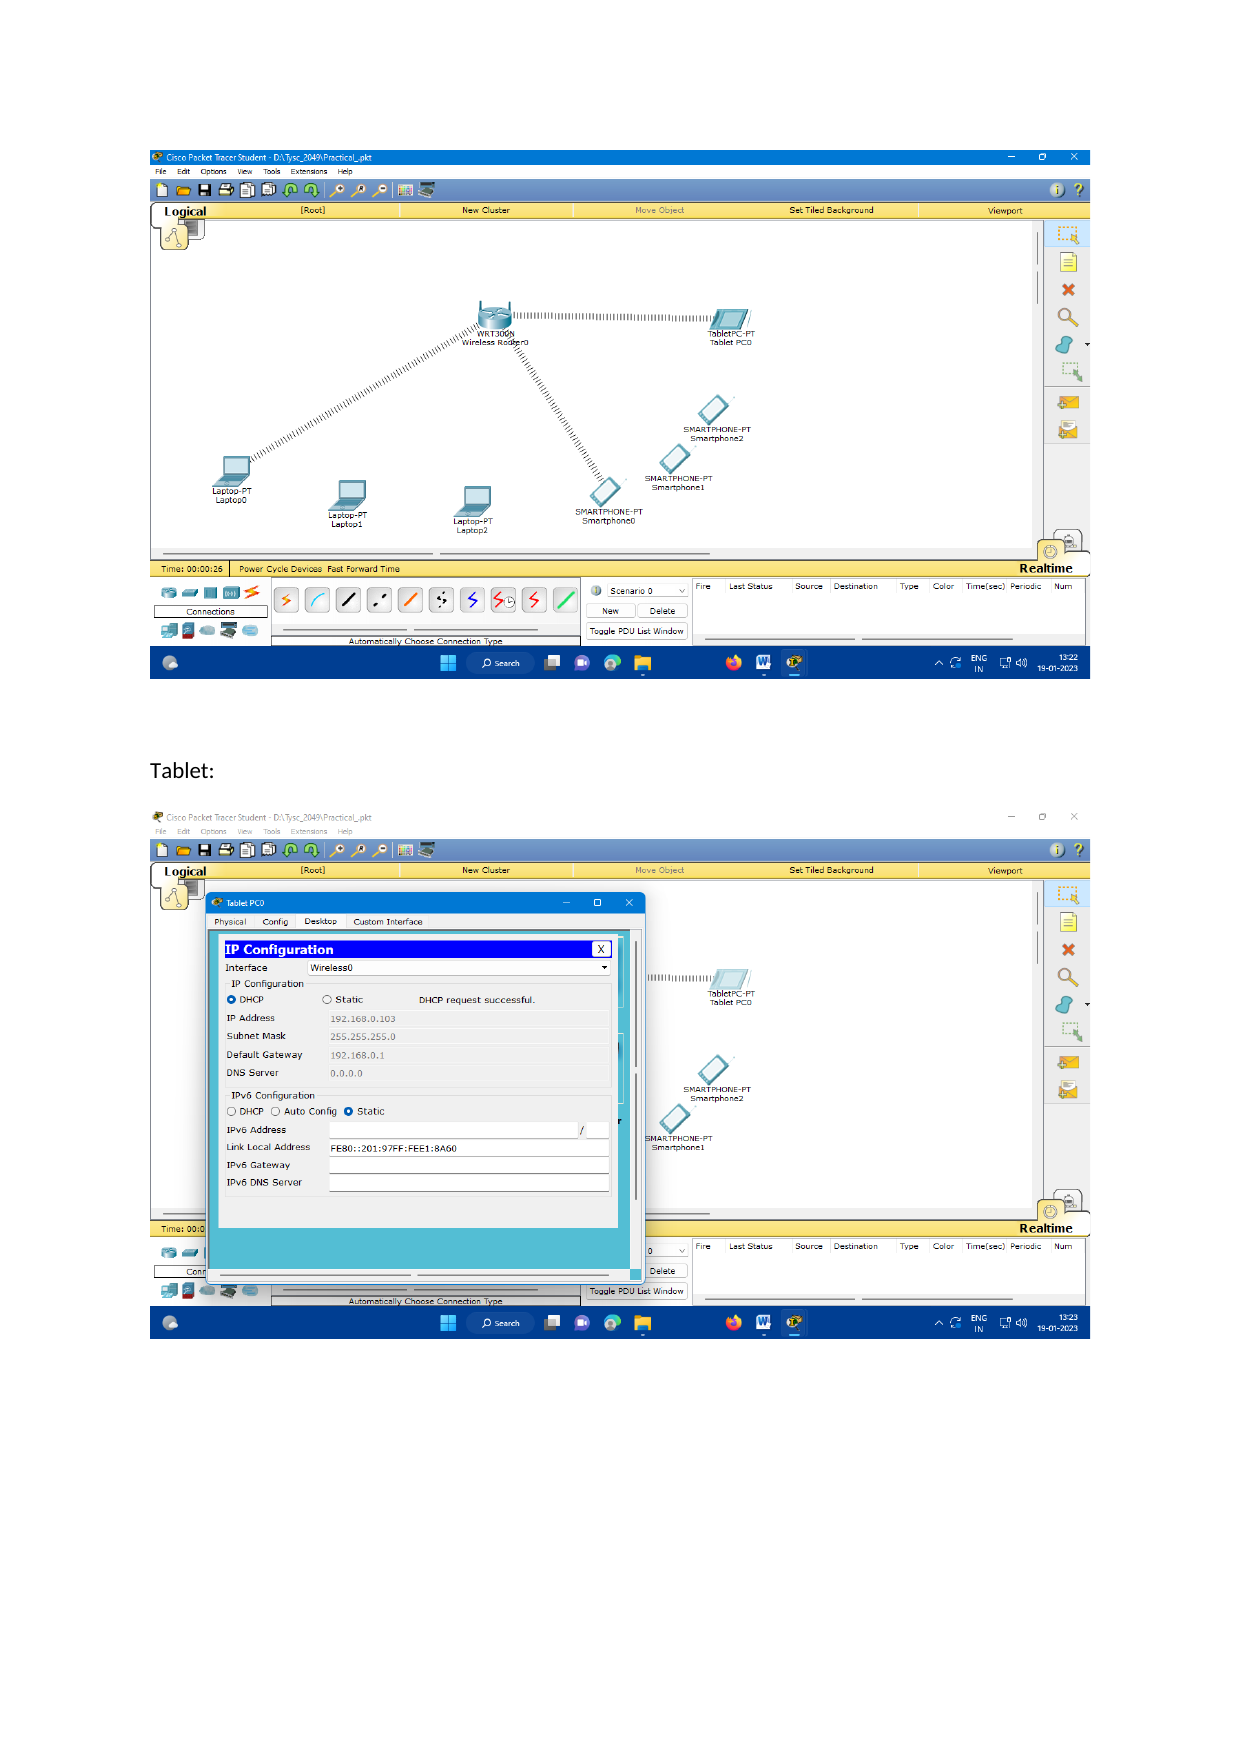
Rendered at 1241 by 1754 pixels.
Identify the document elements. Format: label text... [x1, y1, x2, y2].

picture [150, 150, 1091, 679]
picture [150, 809, 1091, 1339]
text Tablet: [150, 757, 1090, 784]
